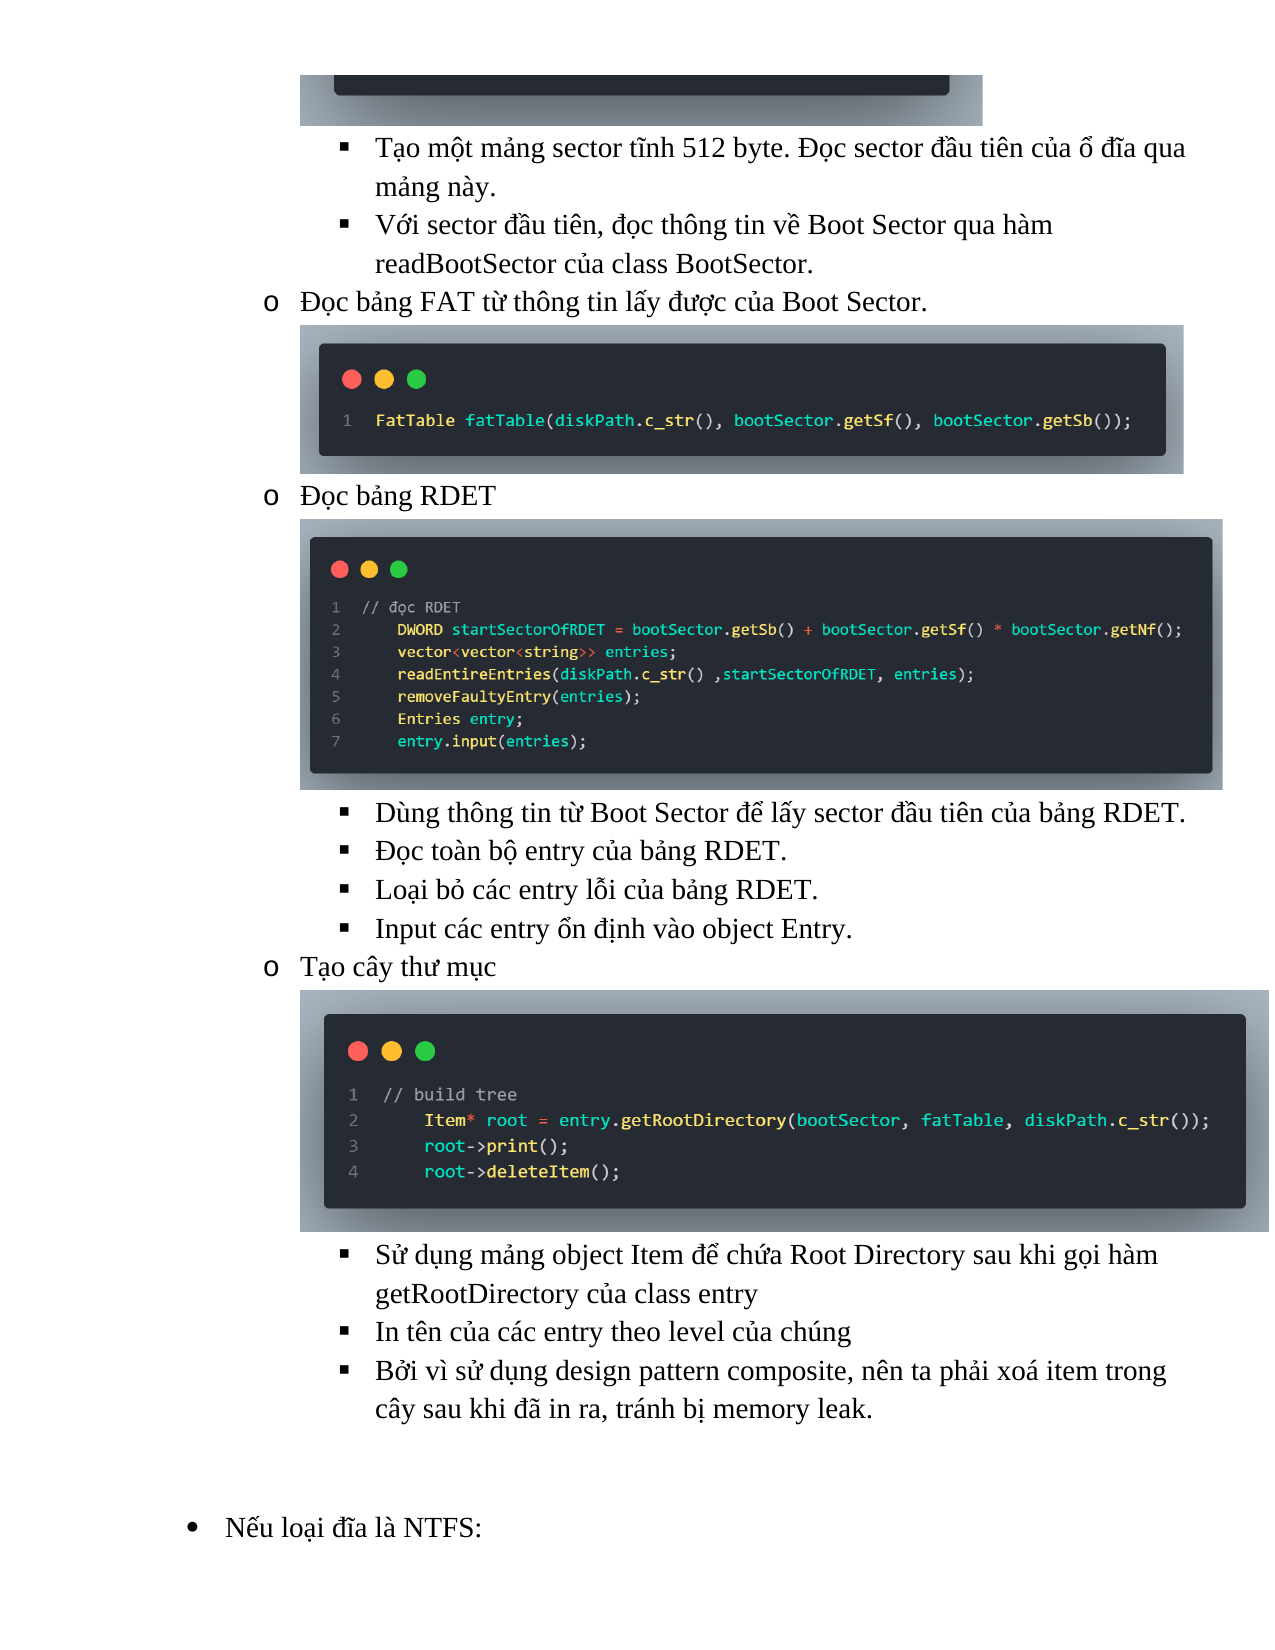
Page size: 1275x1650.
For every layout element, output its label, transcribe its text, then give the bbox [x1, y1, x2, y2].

list Input các entry ổn định vào object Entry. [337, 911, 1200, 944]
picture [300, 75, 983, 126]
list Đọc bảng RDET [262, 478, 1200, 514]
list Tạo cây thư mục [262, 949, 1200, 985]
list Đọc toàn bộ entry của bảng RDET. [337, 833, 1200, 867]
picture [300, 519, 1223, 790]
list Dùng thông tin từ Boot Sector để lấy sector đầu tiên của bảng RDET. [337, 795, 1200, 828]
list Loại bỏ các entry lỗi của bảng RDET. [337, 872, 1200, 906]
list Với sector đầu tiên, đọc thông tin về Boot Sector qua hàm readBootSector của class BootSector. [337, 207, 1200, 279]
picture [300, 990, 1269, 1232]
list Đọc bảng FAT từ thông tin lấy được của Boot Sector. [262, 284, 1200, 320]
list In tên của các entry theo level của chúng [337, 1314, 1200, 1348]
picture [300, 325, 1184, 474]
list Nếu loại đĩa là NTFS: [187, 1510, 1200, 1544]
list Tạo một mảng sector tĩnh 512 byte. Đọc sector đầu tiên của ổ đĩa qua mảng này. [337, 130, 1200, 202]
list Sử dụng mảng object Item để chứa Root Directory sau khi gọi hàm getRootDirectory của class entry [337, 1237, 1200, 1309]
list Bởi vì sử dụng design pattern composite, nên ta phải xoá item trong cây sau khi đã in ra, tránh bị memory leak. [337, 1353, 1200, 1425]
